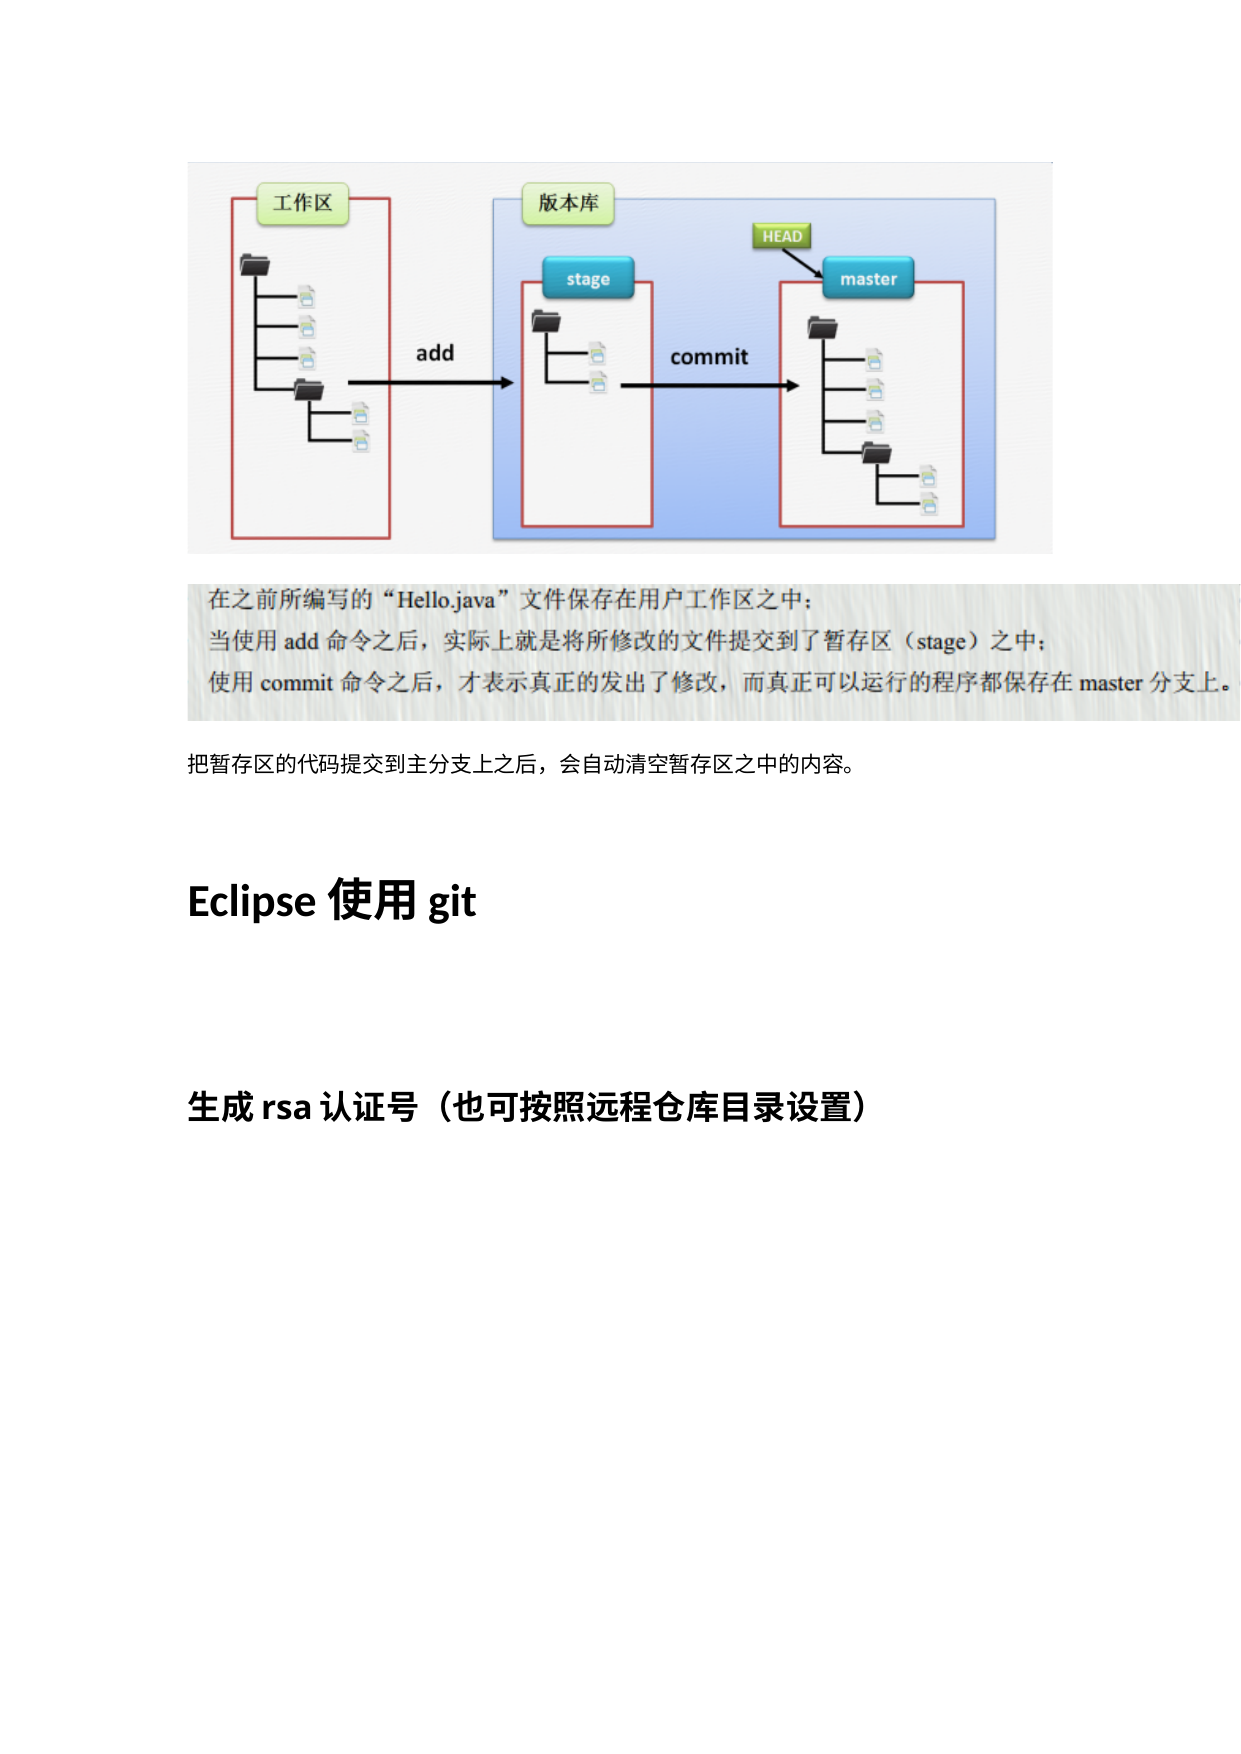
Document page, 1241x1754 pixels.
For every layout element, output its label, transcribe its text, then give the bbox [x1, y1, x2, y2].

subtitle Eclipse 使用git [187, 847, 1053, 945]
subtitle 生成rsa认证号（也可按照远程仓库目录设置） [187, 1073, 1053, 1138]
picture [187, 162, 1053, 554]
text 把暂存区的代码提交到主分支上之后，会自动清空暂存区之中的内容。 [187, 747, 1053, 779]
picture [187, 584, 1241, 721]
